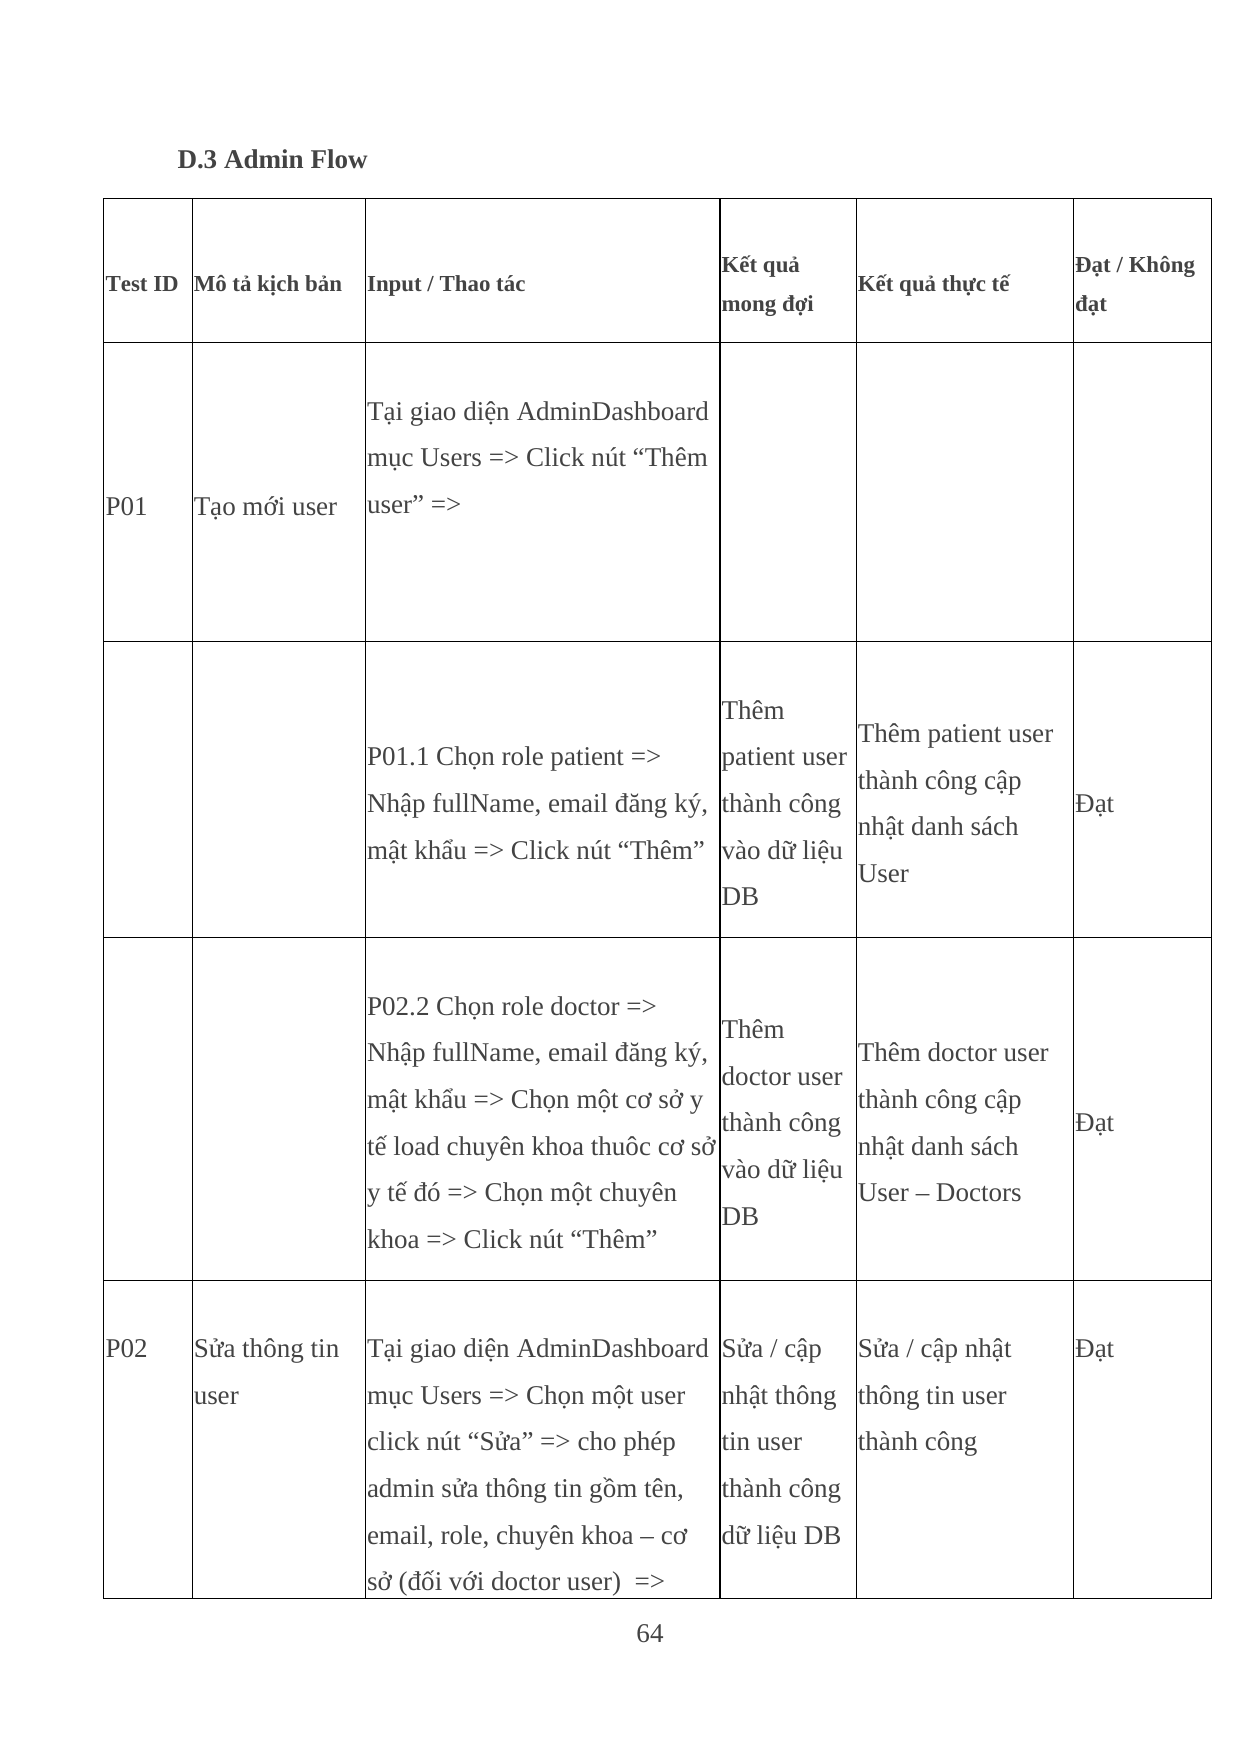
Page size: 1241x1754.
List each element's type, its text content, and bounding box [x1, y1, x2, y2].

table_cell Tạo mới user [193, 343, 365, 641]
table_cell Đạt [1074, 642, 1211, 937]
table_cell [857, 1281, 1073, 1598]
table_cell [104, 938, 192, 1279]
table_header Test ID [104, 199, 192, 342]
table_cell Đạt [1074, 1281, 1211, 1598]
table_header Input / Thao tác [366, 199, 719, 342]
table_cell Thêm patient user thành công vào dữ liệu DB [721, 642, 856, 937]
table_header Kết quả mong đợi [721, 199, 856, 342]
table_header Kết quả thực tế [857, 199, 1073, 342]
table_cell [721, 1281, 856, 1598]
table_header Đạt / Không đạt [1074, 199, 1211, 342]
table_cell [721, 343, 856, 641]
table_cell [193, 938, 365, 1279]
table_cell [104, 642, 192, 937]
text D.3 Admin Flow [177, 143, 1122, 174]
table_header Mô tả kịch bản [193, 199, 365, 342]
table_cell Thêm doctor user thành công vào dữ liệu DB [721, 938, 856, 1279]
table_cell P02 [104, 1281, 192, 1598]
table_cell [857, 343, 1073, 641]
table_cell [193, 642, 365, 937]
table_cell Sửa thông tin user [193, 1281, 365, 1598]
table_cell P01.1 Chọn role patient => Nhập fullName, email đăng ký, mật khẩu => Click nút “Thêm” [366, 642, 719, 937]
table_cell P01 [104, 343, 192, 641]
table_cell Đạt [1074, 938, 1211, 1279]
table_cell Thêm patient user thành công cập nhật danh sách User [857, 642, 1073, 937]
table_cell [366, 1281, 719, 1598]
table_cell [1074, 343, 1211, 641]
table_cell P02.2 Chọn role doctor => Nhập fullName, email đăng ký, mật khẩu => Chọn một cơ sở y tế load chuyên khoa thuôc cơ sở y tế đó => Chọn một chuyên khoa => Click nút “Thêm” [366, 938, 719, 1279]
table_cell Thêm doctor user thành công cập nhật danh sách User – Doctors [857, 938, 1073, 1279]
table_cell Tại giao diện AdminDashboard mục Users => Click nút “Thêm user” => [366, 343, 719, 641]
